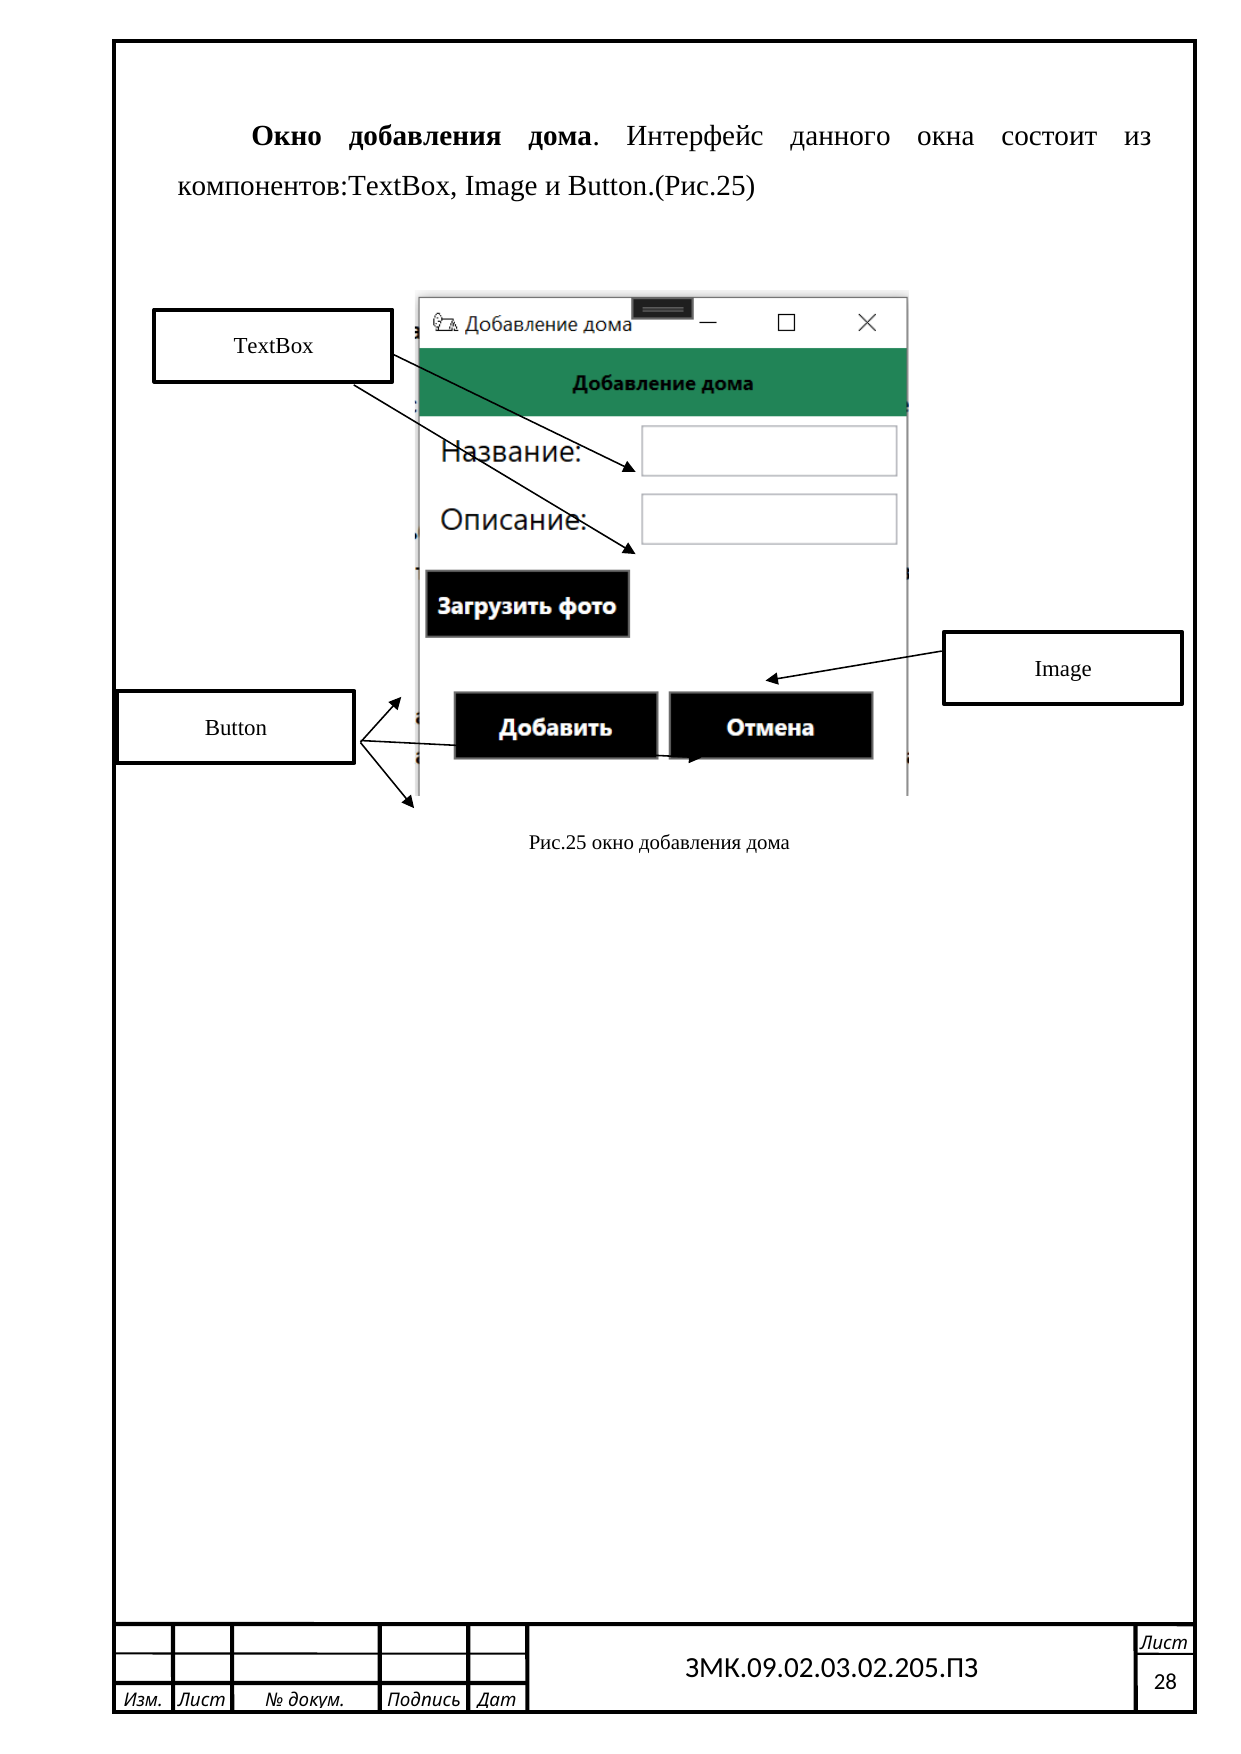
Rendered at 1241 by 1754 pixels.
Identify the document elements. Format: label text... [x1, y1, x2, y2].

text Рис.25 окно добавления дома [177, 830, 1141, 854]
picture [414, 290, 909, 796]
text Окно добавления дома. Интерфейс данного окна состоит из компонентов:TextBox, Image и Button.(Рис.25) [177, 118, 1152, 202]
